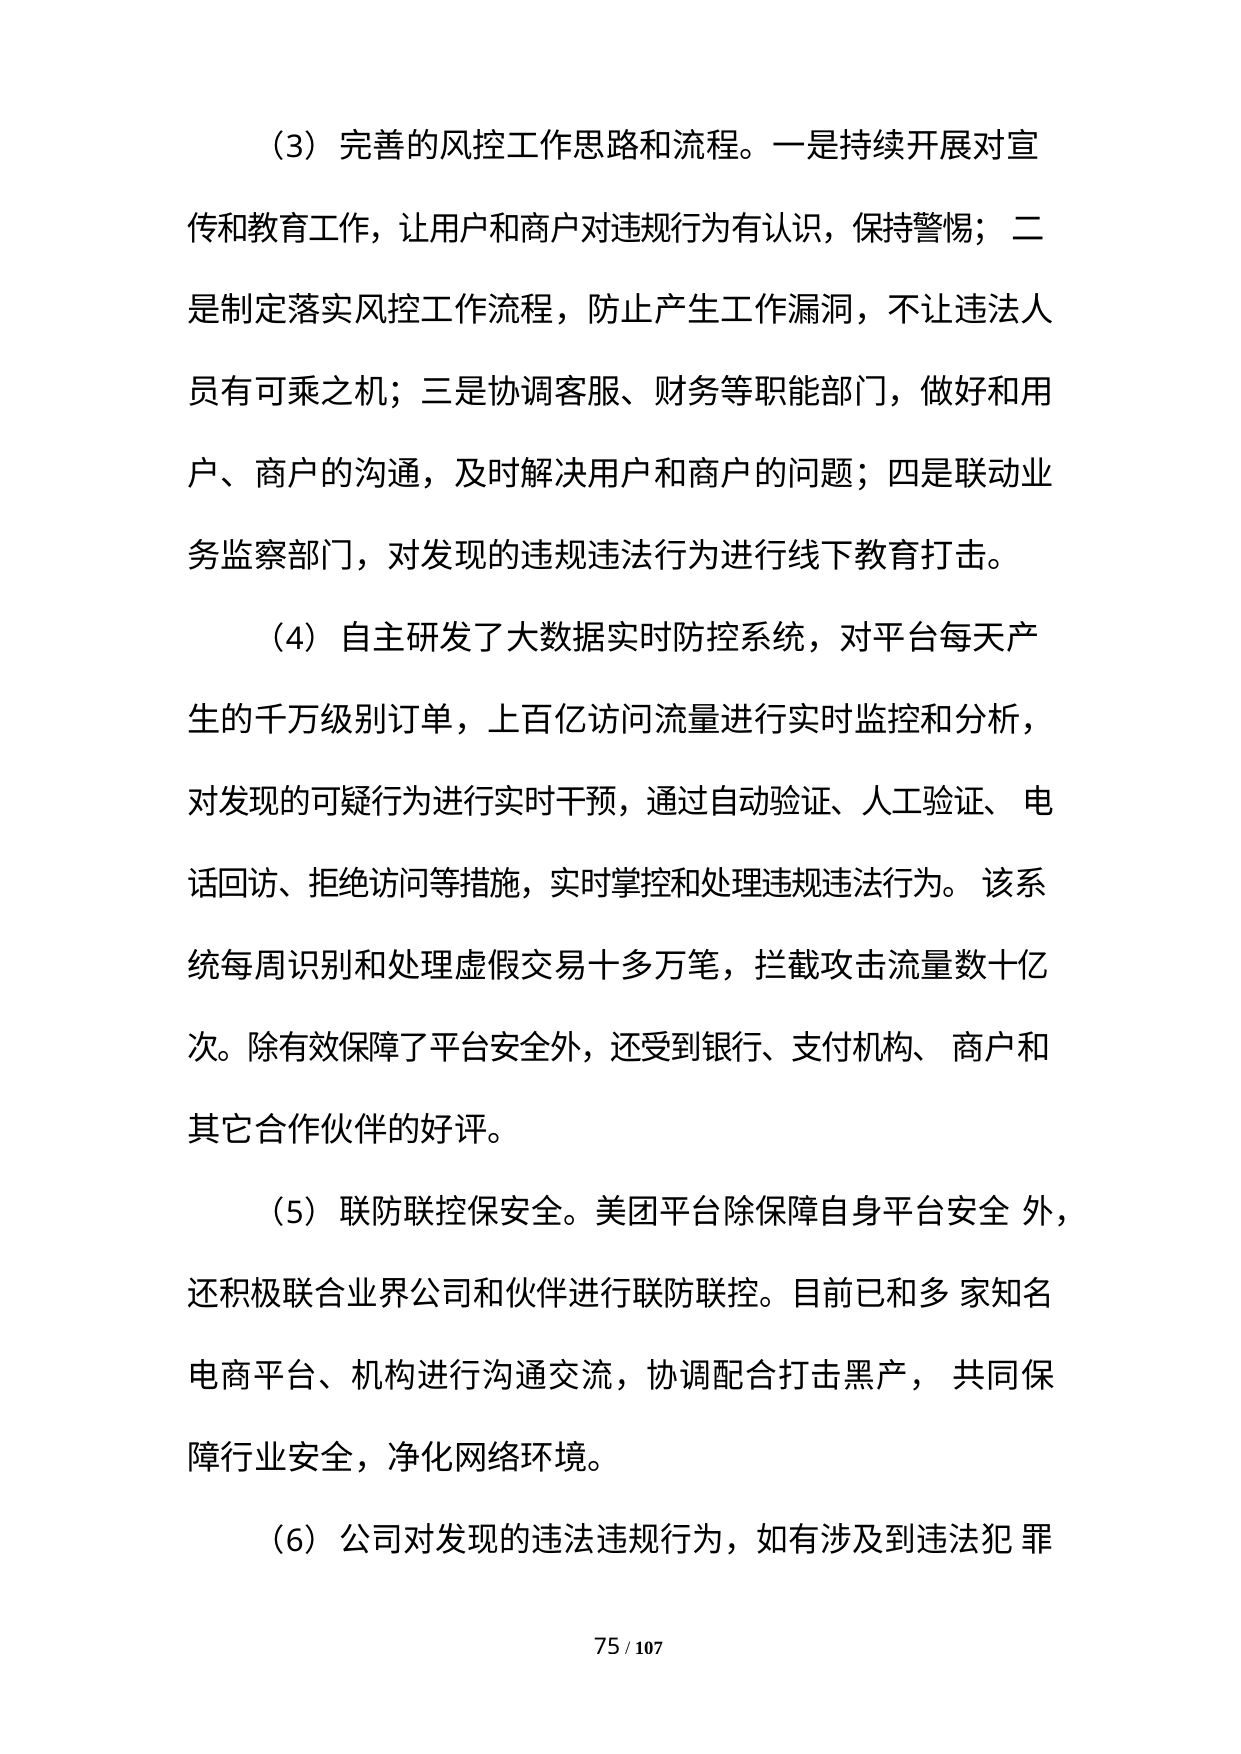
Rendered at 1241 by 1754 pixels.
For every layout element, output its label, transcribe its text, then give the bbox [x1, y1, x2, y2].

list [187, 1513, 1053, 1561]
list 完善的风控工作思路和流程。一是持续开展对宣传和教育工作，让用户和商户对违规行为有认识，保持警惕； 二是制定落实风控工作流程，防止产生工作漏洞，不让违法人员有可乘之机；三是协调客服、财务等职能部门，做好和用户、商户的沟通，及时解决用户和商户的问题；四是联动业务监察部门，对发现的违规违法行为进行线下教育打击。 [187, 119, 1070, 577]
list 自主研发了大数据实时防控系统，对平台每天产生的千万级别订单，上百亿访问流量进行实时监控和分析， 对发现的可疑行为进行实时干预，通过自动验证、人工验证、 电话回访、拒绝访问等措施，实时掌控和处理违规违法行为。 该系统每周识别和处理虚假交易十多万笔，拦截攻击流量数十亿次。除有效保障了平台安全外，还受到银行、支付机构、 商户和其它合作伙伴的好评。 [187, 611, 1070, 1151]
list 联防联控保安全。美团平台除保障自身平台安全 外，还积极联合业界公司和伙伴进行联防联控。目前已和多 家知名电商平台、机构进行沟通交流，协调配合打击黑产， 共同保障行业安全，净化网络环境。 [187, 1185, 1054, 1479]
